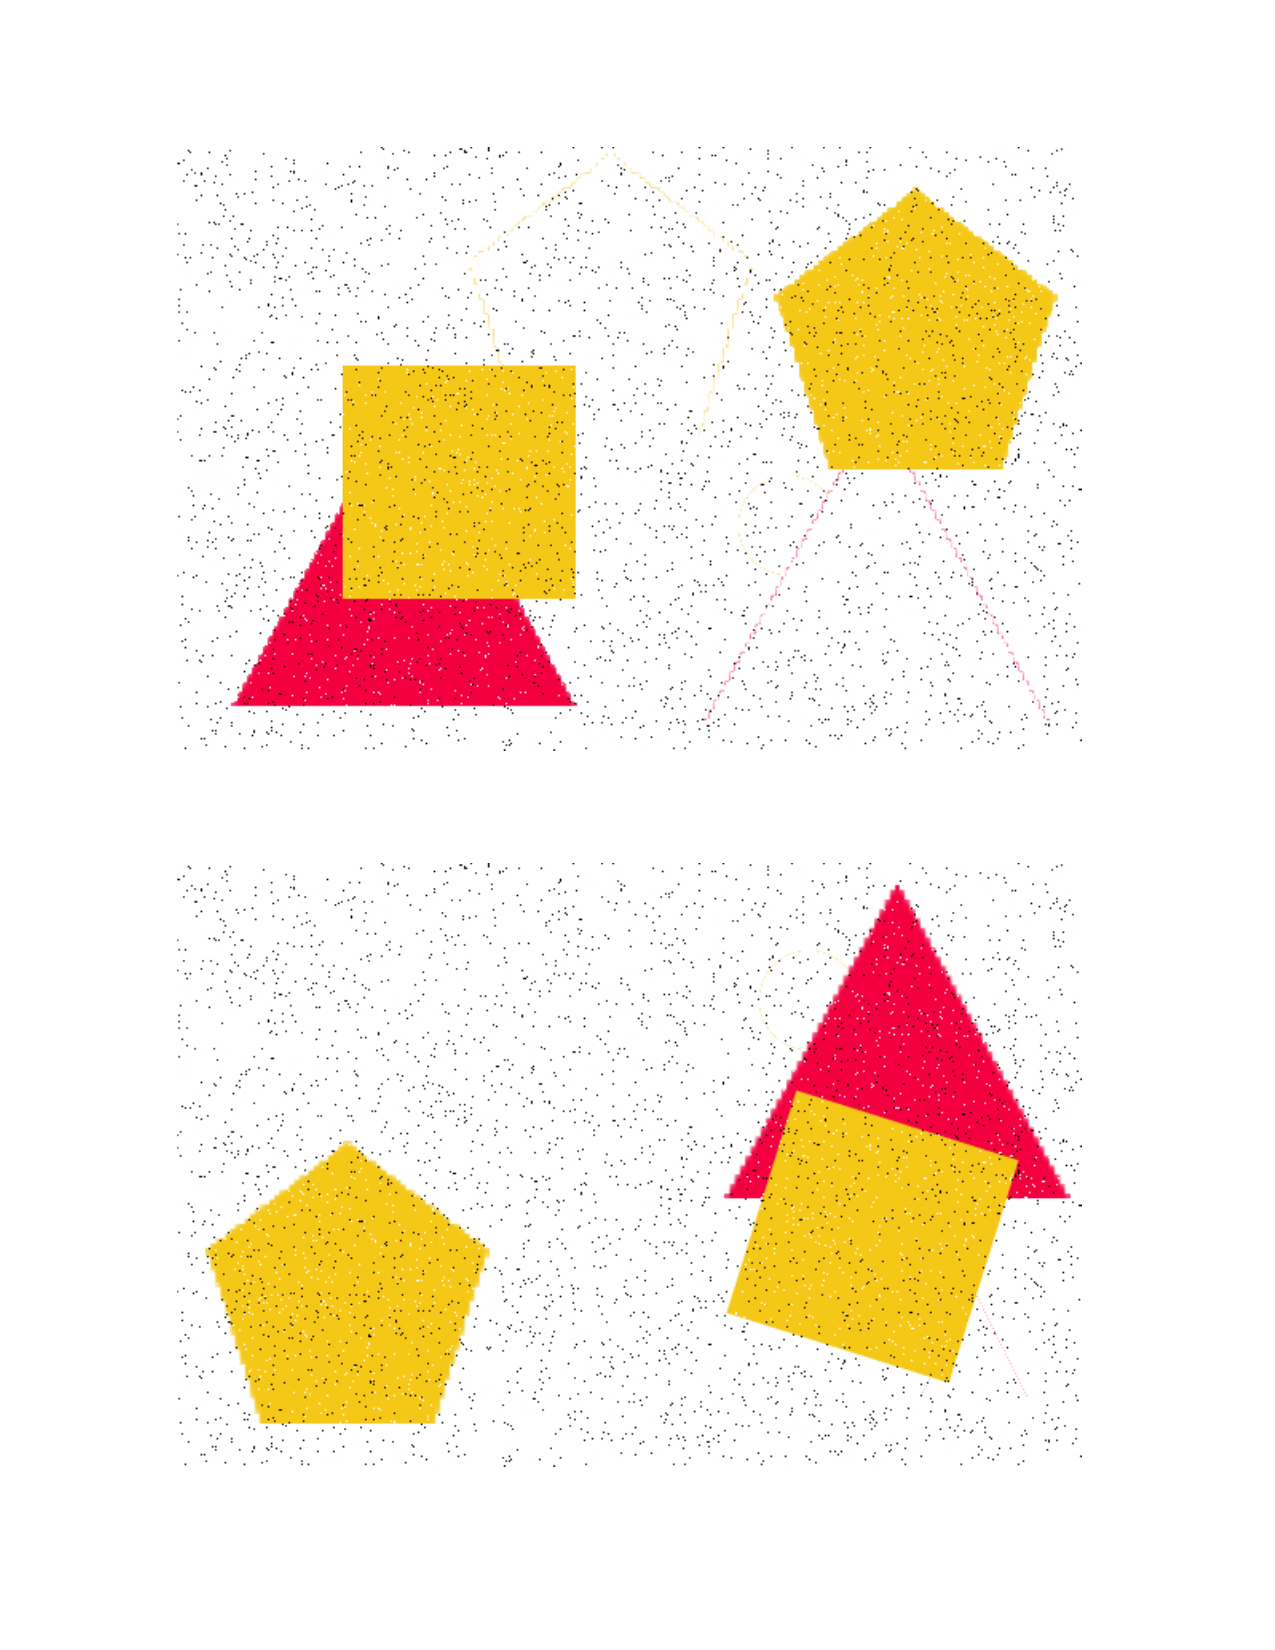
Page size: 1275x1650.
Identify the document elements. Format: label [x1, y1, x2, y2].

picture [177, 863, 1082, 1467]
picture [177, 147, 1082, 751]
